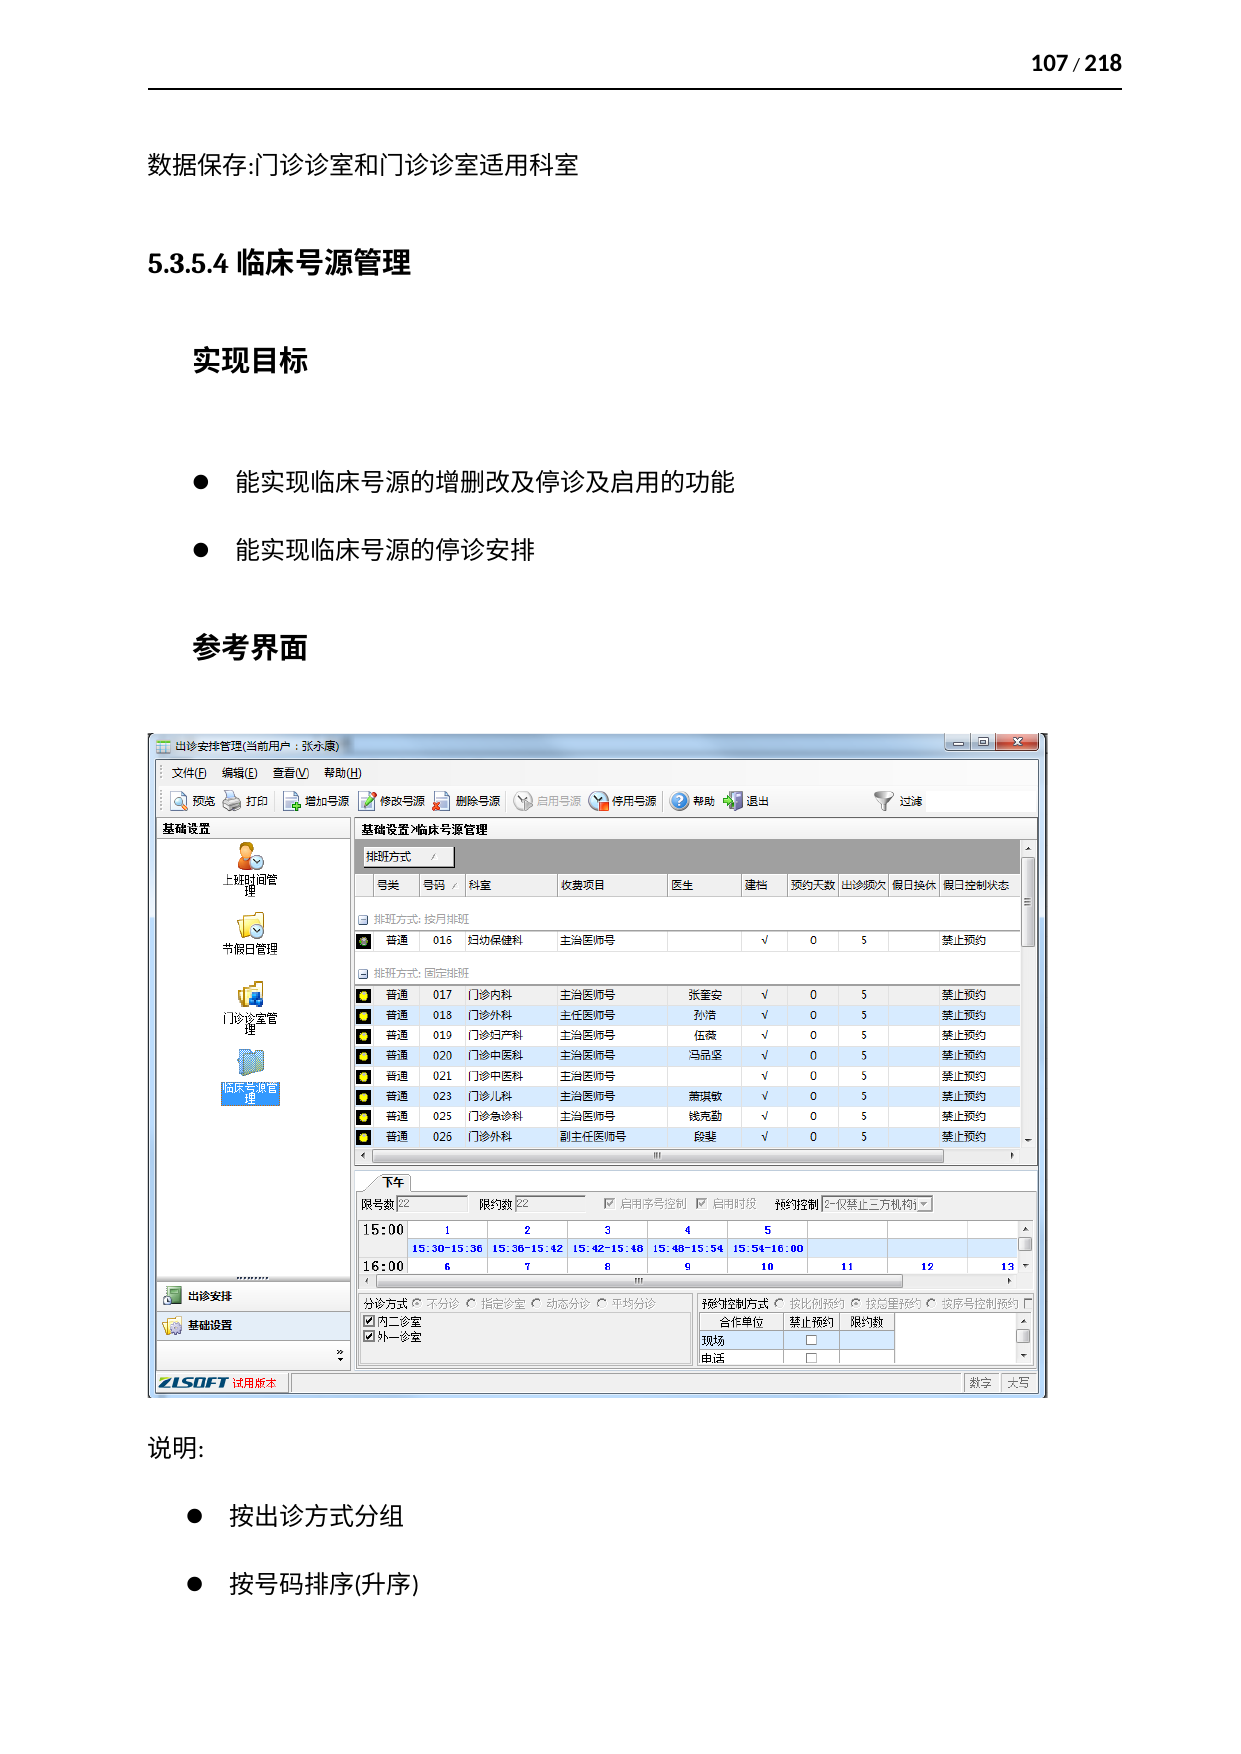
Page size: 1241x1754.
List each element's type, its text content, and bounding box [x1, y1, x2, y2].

text 说明: [148, 1413, 1122, 1481]
list 按号码排序(升序) [185, 1549, 1122, 1617]
subtitle 临床号源管理 [148, 227, 1122, 295]
list 能实现临床号源的增删改及停诊及启用的功能 [191, 447, 1122, 515]
list 按出诊方式分组 [185, 1481, 1122, 1549]
list 能实现临床号源的停诊安排 [191, 515, 1122, 583]
subtitle 实现目标 [192, 325, 1122, 393]
picture [147, 733, 1048, 1398]
subtitle 参考界面 [192, 612, 1122, 680]
text 数据保存:门诊诊室和门诊诊室适用科室 [148, 130, 1122, 198]
